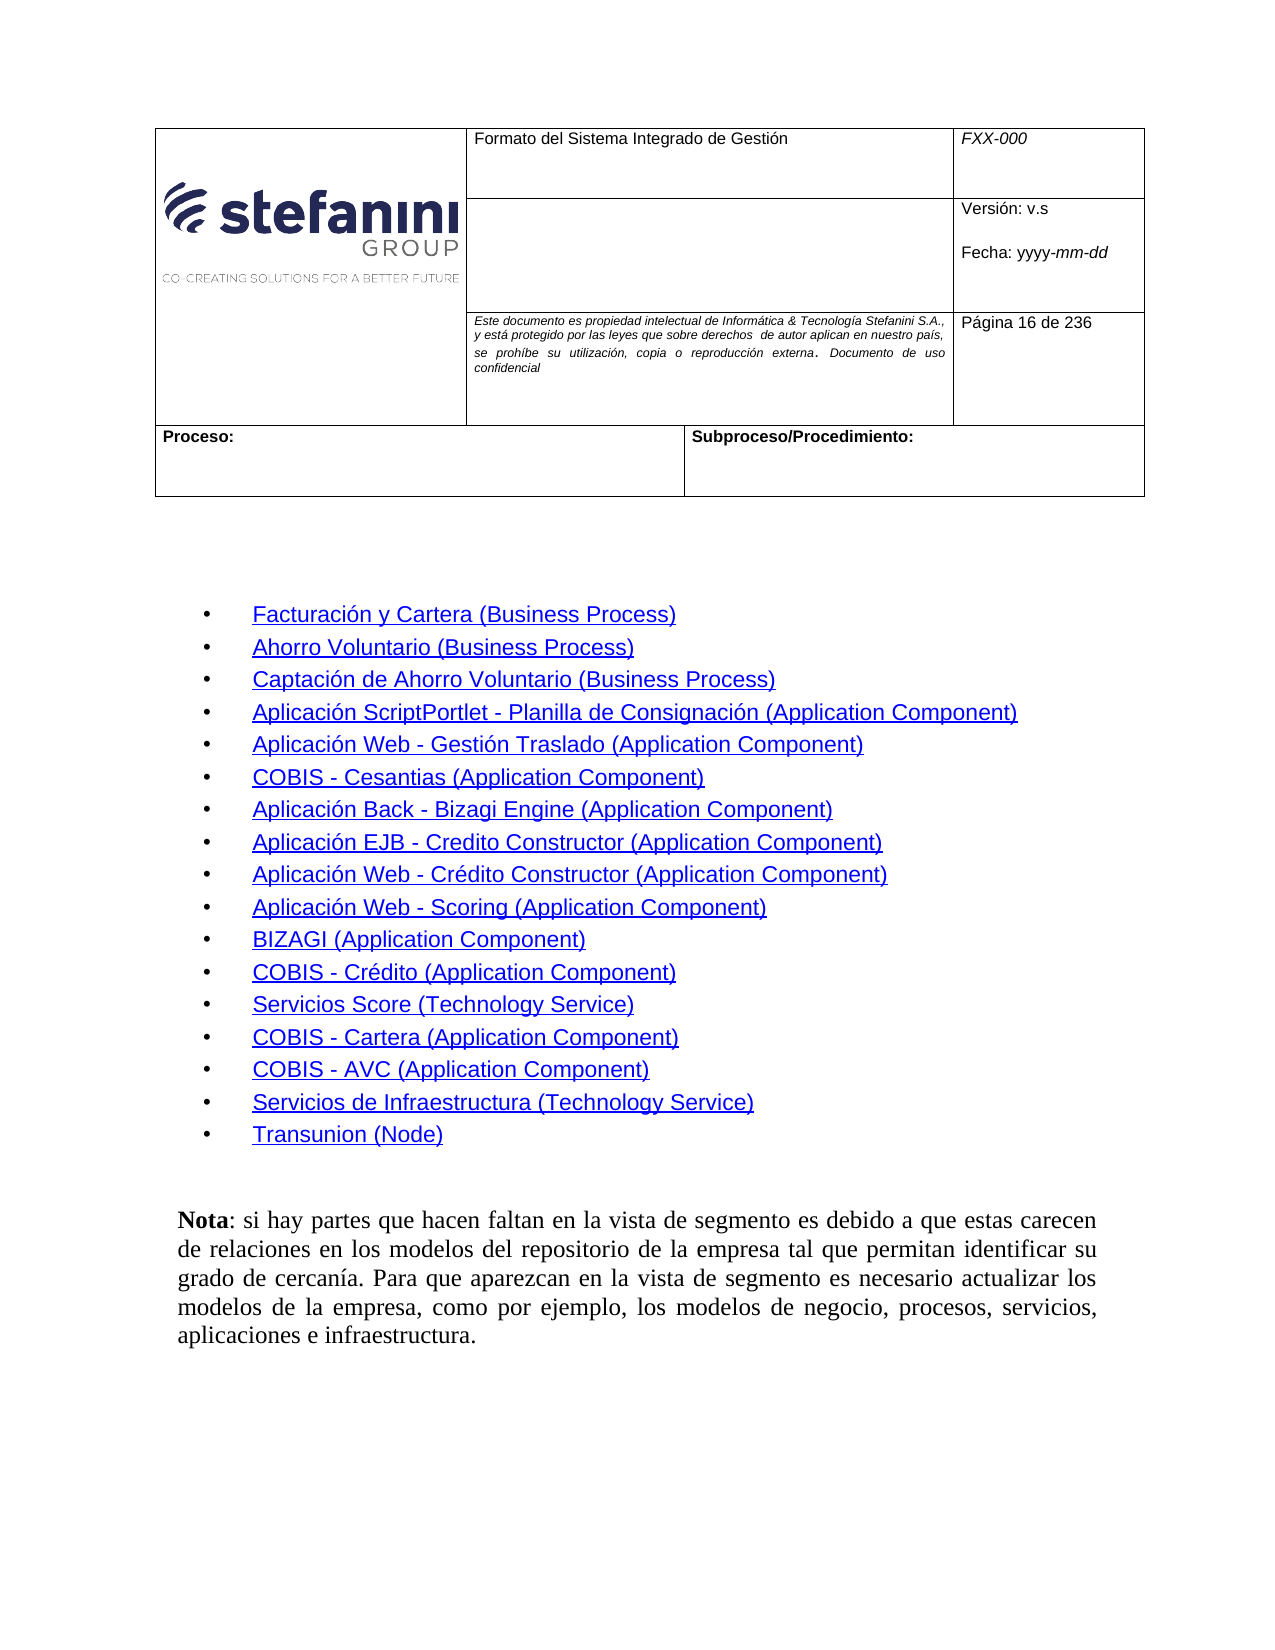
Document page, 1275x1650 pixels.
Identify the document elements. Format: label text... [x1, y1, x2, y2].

list Aplicación EJB - Credito Constructor (Application Component) [202, 827, 1098, 856]
list Servicios de Infraestructura (Technology Service) [202, 1087, 1098, 1116]
list BIZAGI (Application Component) [202, 924, 1098, 953]
list COBIS - AVC (Application Component) [202, 1054, 1098, 1083]
list Facturación y Cartera (Business Process) [202, 599, 1098, 628]
list COBIS - Cesantias (Application Component) [202, 762, 1098, 791]
text Nota: si hay partes que hacen faltan en la vista de segmento es debido a que estas carecen de relaciones en los modelos del repositorio de la empresa tal que permitan identificar su grado de cercanía. Para que aparezcan en la vista de segmento es necesario actualizar los modelos de la empresa, como por ejemplo, los modelos de negocio, procesos, servicios, aplicaciones e infraestructura. [177, 1206, 1098, 1349]
list Captación de Ahorro Voluntario (Business Process) [202, 664, 1098, 693]
list Aplicación ScriptPortlet - Planilla de Consignación (Application Component) [202, 697, 1098, 726]
picture [162, 182, 460, 286]
list Servicios Score (Technology Service) [202, 989, 1098, 1018]
list Aplicación Back - Bizagi Engine (Application Component) [202, 794, 1098, 823]
list Transunion (Node) [202, 1119, 1098, 1148]
list COBIS - Crédito (Application Component) [202, 957, 1098, 986]
list Aplicación Web - Crédito Constructor (Application Component) [202, 859, 1098, 888]
list Aplicación Web - Gestión Traslado (Application Component) [202, 729, 1098, 758]
list Aplicación Web - Scoring (Application Component) [202, 892, 1098, 921]
list COBIS - Cartera (Application Component) [202, 1022, 1098, 1051]
list Ahorro Voluntario (Business Process) [202, 632, 1098, 661]
